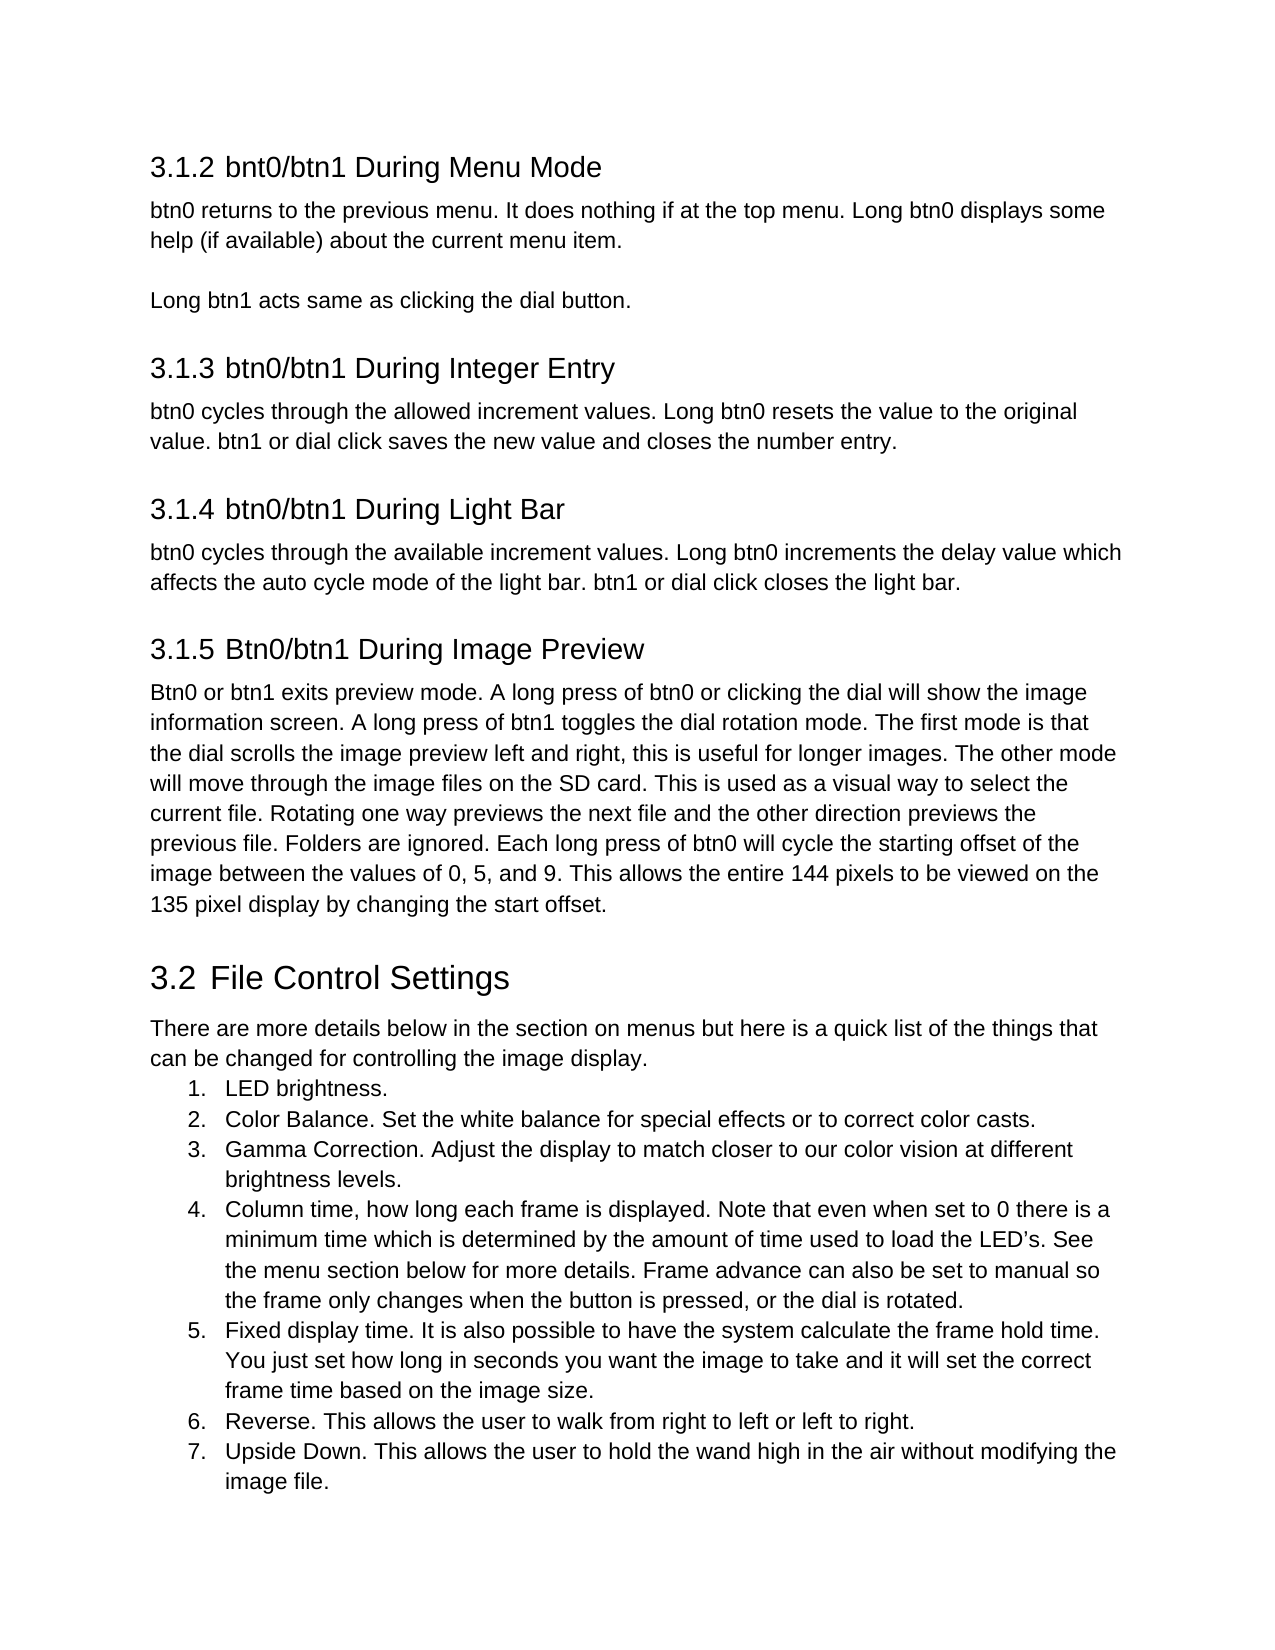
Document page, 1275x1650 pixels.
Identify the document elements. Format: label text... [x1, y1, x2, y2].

list Fixed display time. It is also possible to have the system calculate the frame hold time. You just set how long in seconds you want the image to take and it will set the correct frame time based on the image size. [187, 1317, 1125, 1404]
subtitle btn0/btn1 During Integer Entry [150, 351, 1125, 384]
text Btn0 or btn1 exits preview mode. A long press of btn0 or clicking the dial will show the image information screen. A long press of btn1 toggles the dial rotation mode. The first mode is that the dial scrolls the image preview left and right, this is useful for longer images. The other mode will move through the image files on the SD card. This is used as a visual way to select the current file. Rotating one way previews the next file and the other direction previews the previous file. Folders are ignored. Each long press of btn0 will cycle the starting offset of the image between the values of 0, 5, and 9. This allows the entire 144 pixels to be viewed on the 135 pixel display by changing the start offset. [150, 679, 1125, 917]
text btn0 returns to the previous menu. It does nothing if at the top menu. Long btn0 displays some help (if available) about the current menu item. [150, 197, 1125, 253]
subtitle bnt0/btn1 During Menu Mode [150, 150, 1125, 183]
list Color Balance. Set the white balance for special effects or to correct color casts. [187, 1106, 1125, 1132]
text btn0 cycles through the available increment values. Long btn0 increments the delay value which affects the auto cycle mode of the light bar. btn1 or dial click closes the light bar. [150, 538, 1125, 595]
list Upside Down. This allows the user to hold the wand high in the air without modifying the image file. [187, 1438, 1125, 1494]
subtitle btn0/btn1 During Light Bar [150, 492, 1125, 525]
text There are more details below in the section on menus but here is a quick list of the things that can be changed for controlling the image display. [150, 1015, 1125, 1072]
list Gamma Correction. Adjust the display to match closer to our color vision at different brightness levels. [187, 1136, 1125, 1192]
subtitle Btn0/btn1 During Image Preview [150, 632, 1125, 666]
list LED brightness. [187, 1075, 1125, 1102]
subtitle File Control Settings [150, 958, 1125, 997]
list Reverse. This allows the user to walk from right to left or left to right. [187, 1408, 1125, 1434]
list Column time, how long each frame is displayed. Note that even when set to 0 there is a minimum time which is determined by the amount of time used to load the LED’s. See the menu section below for more details. Frame advance can also be set to manual so the frame only changes when the button is pressed, or the dial is rotated. [187, 1196, 1125, 1313]
text btn0 cycles through the allowed increment values. Long btn0 resets the value to the original value. btn1 or dial click saves the new value and closes the number entry. [150, 398, 1125, 454]
text Long btn1 acts same as clicking the dial button. [150, 287, 1125, 314]
